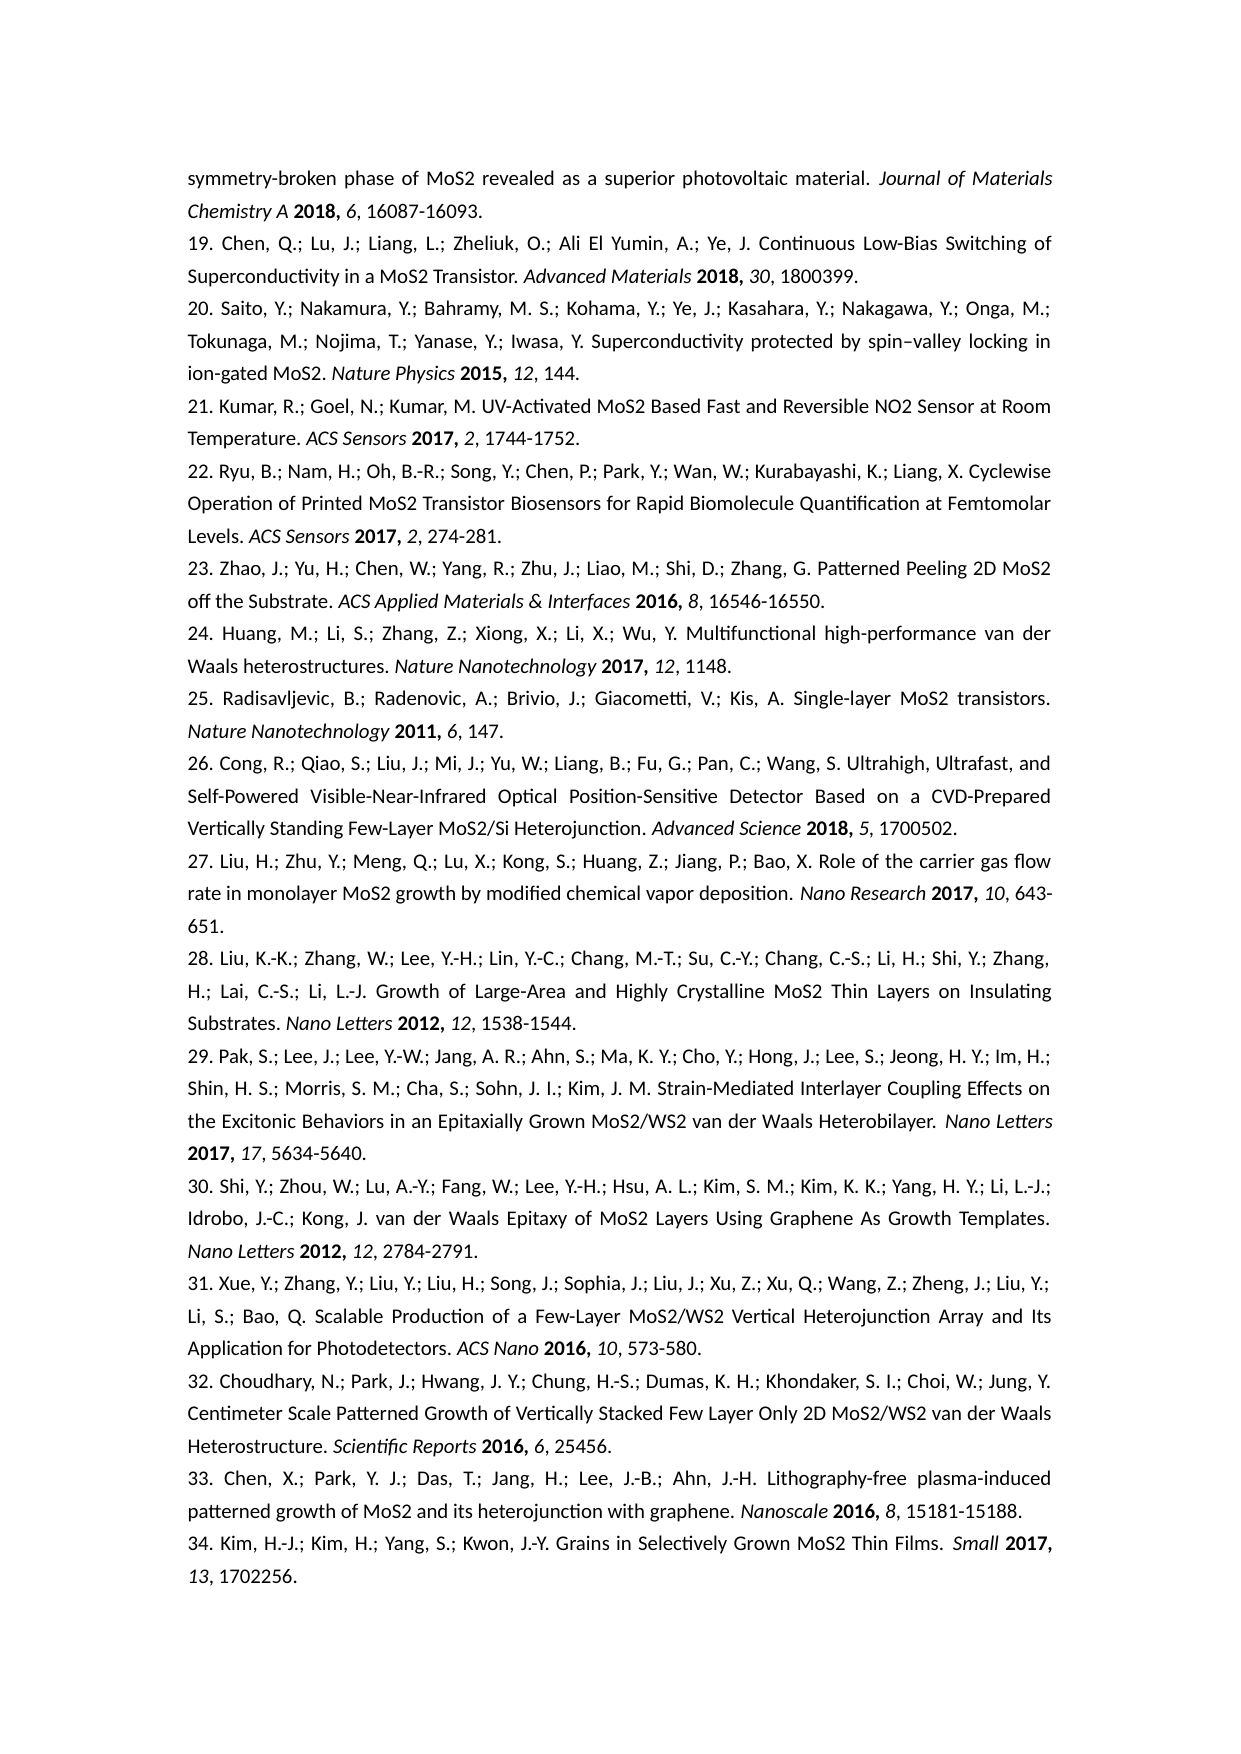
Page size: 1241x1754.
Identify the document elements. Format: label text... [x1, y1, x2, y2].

text 25. Radisavljevic, B.; Radenovic, A.; Brivio, J.; Giacometti, V.; Kis, A. Single-layer MoS2 transistors. Nature Nanotechnology 2011, 6, 147. [187, 682, 1053, 747]
text 30. Shi, Y.; Zhou, W.; Lu, A.-Y.; Fang, W.; Lee, Y.-H.; Hsu, A. L.; Kim, S. M.; Kim, K. K.; Yang, H. Y.; Li, L.-J.; Idrobo, J.-C.; Kong, J. van der Waals Epitaxy of MoS2 Layers Using Graphene As Growth Templates. Nano Letters 2012, 12, 2784-2791. [187, 1169, 1053, 1267]
text 27. Liu, H.; Zhu, Y.; Meng, Q.; Lu, X.; Kong, S.; Huang, Z.; Jiang, P.; Bao, X. Role of the carrier gas flow rate in monolayer MoS2 growth by modified chemical vapor deposition. Nano Research 2017, 10, 643-651. [187, 844, 1053, 942]
text 23. Zhao, J.; Yu, H.; Chen, W.; Yang, R.; Zhu, J.; Liao, M.; Shi, D.; Zhang, G. Patterned Peeling 2D MoS2 off the Substrate. ACS Applied Materials & Interfaces 2016, 8, 16546-16550. [187, 552, 1053, 617]
text 29. Pak, S.; Lee, J.; Lee, Y.-W.; Jang, A. R.; Ahn, S.; Ma, K. Y.; Cho, Y.; Hong, J.; Lee, S.; Jeong, H. Y.; Im, H.; Shin, H. S.; Morris, S. M.; Cha, S.; Sohn, J. I.; Kim, J. M. Strain-Mediated Interlayer Coupling Effects on the Excitonic Behaviors in an Epitaxially Grown MoS2/WS2 van der Waals Heterobilayer. Nano Letters 2017, 17, 5634-5640. [187, 1039, 1053, 1169]
text 33. Chen, X.; Park, Y. J.; Das, T.; Jang, H.; Lee, J.-B.; Ahn, J.-H. Lithography-free plasma-induced patterned growth of MoS2 and its heterojunction with graphene. Nanoscale 2016, 8, 15181-15188. [187, 1462, 1053, 1527]
text 28. Liu, K.-K.; Zhang, W.; Lee, Y.-H.; Lin, Y.-C.; Chang, M.-T.; Su, C.-Y.; Chang, C.-S.; Li, H.; Shi, Y.; Zhang, H.; Lai, C.-S.; Li, L.-J. Growth of Large-Area and Highly Crystalline MoS2 Thin Layers on Insulating Substrates. Nano Letters 2012, 12, 1538-1544. [187, 942, 1053, 1039]
text 19. Chen, Q.; Lu, J.; Liang, L.; Zheliuk, O.; Ali El Yumin, A.; Ye, J. Continuous Low-Bias Switching of Superconductivity in a MoS2 Transistor. Advanced Materials 2018, 30, 1800399. [187, 227, 1053, 292]
text 34. Kim, H.-J.; Kim, H.; Yang, S.; Kwon, J.-Y. Grains in Selectively Grown MoS2 Thin Films. Small 2017, 13, 1702256. [187, 1527, 1053, 1592]
text 31. Xue, Y.; Zhang, Y.; Liu, Y.; Liu, H.; Song, J.; Sophia, J.; Liu, J.; Xu, Z.; Xu, Q.; Wang, Z.; Zheng, J.; Liu, Y.; Li, S.; Bao, Q. Scalable Production of a Few-Layer MoS2/WS2 Vertical Heterojunction Array and Its Application for Photodetectors. ACS Nano 2016, 10, 573-580. [187, 1267, 1053, 1364]
text 21. Kumar, R.; Goel, N.; Kumar, M. UV-Activated MoS2 Based Fast and Reversible NO2 Sensor at Room Temperature. ACS Sensors 2017, 2, 1744-1752. [187, 389, 1053, 454]
text 26. Cong, R.; Qiao, S.; Liu, J.; Mi, J.; Yu, W.; Liang, B.; Fu, G.; Pan, C.; Wang, S. Ultrahigh, Ultrafast, and Self-Powered Visible-Near-Infrared Optical Position-Sensitive Detector Based on a CVD-Prepared Vertically Standing Few-Layer MoS2/Si Heterojunction. Advanced Science 2018, 5, 1700502. [187, 747, 1053, 844]
text 22. Ryu, B.; Nam, H.; Oh, B.-R.; Song, Y.; Chen, P.; Park, Y.; Wan, W.; Kurabayashi, K.; Liang, X. Cyclewise Operation of Printed MoS2 Transistor Biosensors for Rapid Biomolecule Quantification at Femtomolar Levels. ACS Sensors 2017, 2, 274-281. [187, 454, 1053, 552]
text 32. Choudhary, N.; Park, J.; Hwang, J. Y.; Chung, H.-S.; Dumas, K. H.; Khondaker, S. I.; Choi, W.; Jung, Y. Centimeter Scale Patterned Growth of Vertically Stacked Few Layer Only 2D MoS2/WS2 van der Waals Heterostructure. Scientific Reports 2016, 6, 25456. [187, 1364, 1053, 1462]
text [187, 162, 1053, 227]
text 20. Saito, Y.; Nakamura, Y.; Bahramy, M. S.; Kohama, Y.; Ye, J.; Kasahara, Y.; Nakagawa, Y.; Onga, M.; Tokunaga, M.; Nojima, T.; Yanase, Y.; Iwasa, Y. Superconductivity protected by spin–valley locking in ion-gated MoS2. Nature Physics 2015, 12, 144. [187, 292, 1053, 389]
text 24. Huang, M.; Li, S.; Zhang, Z.; Xiong, X.; Li, X.; Wu, Y. Multifunctional high-performance van der Waals heterostructures. Nature Nanotechnology 2017, 12, 1148. [187, 617, 1053, 682]
